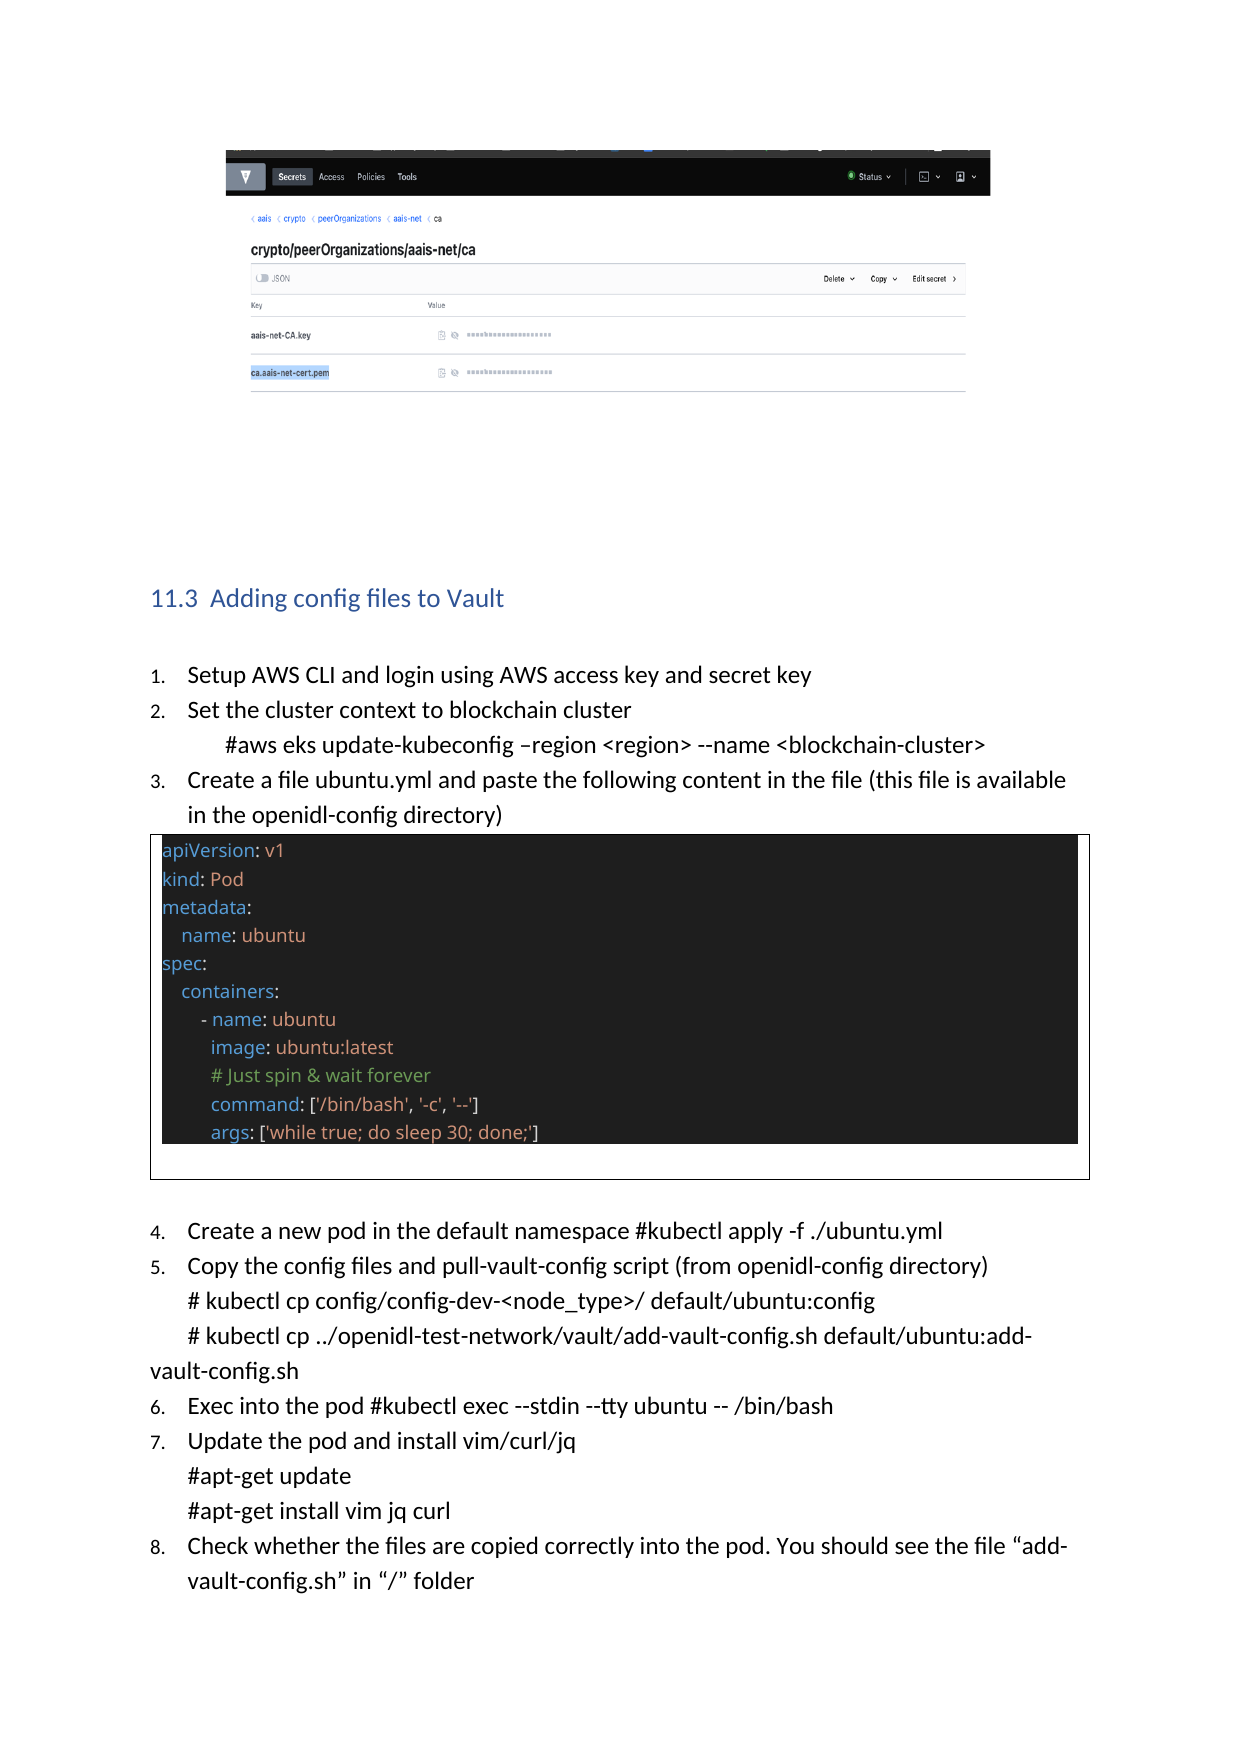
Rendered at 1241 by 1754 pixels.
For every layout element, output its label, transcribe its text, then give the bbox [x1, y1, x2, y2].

list Create a new pod in the default namespace #kubectl apply -f ./ubuntu.yml [150, 1215, 1090, 1246]
text #aws eks update-kubeconfig –region <region> --name <blockchain-cluster> [150, 729, 1090, 760]
list Check whether the files are copied correctly into the pod. You should see the file “add-vault-config.sh” in “/” folder [150, 1530, 1090, 1596]
text #apt-get install vim jq curl [150, 1495, 1090, 1526]
list Exec into the pod #kubectl exec --stdin --tty ubuntu -- /bin/bash [150, 1390, 1090, 1421]
table_header apiVersion: v1 kind: Pod metadata: name: ubuntu spec: containers: - name: ubuntu image: ubuntu:latest # Just spin & wait forever command: ['/bin/bash', '-c', '--'] args: ['while true; do sleep 30; done;'] [151, 835, 1089, 1179]
list Setup AWS CLI and login using AWS access key and secret key [150, 659, 1090, 690]
list Create a file ubuntu.yml and paste the following content in the file (this file is available in the openidl-config directory) [150, 764, 1090, 830]
subtitle Adding config files to Vault [150, 581, 1090, 614]
list Update the pod and install vim/curl/jq [150, 1425, 1090, 1456]
text #apt-get update [150, 1460, 1090, 1491]
text # kubectl cp ../openidl-test-network/vault/add-vault-config.sh default/ubuntu:add-vault-config.sh [150, 1320, 1090, 1386]
list Copy the config files and pull-vault-config script (from openidl-config directory) [150, 1250, 1090, 1281]
picture [225, 150, 991, 544]
list Set the cluster context to blockchain cluster [150, 694, 1090, 725]
text # kubectl cp config/config-dev-<node_type>/ default/ubuntu:config [150, 1285, 1090, 1316]
